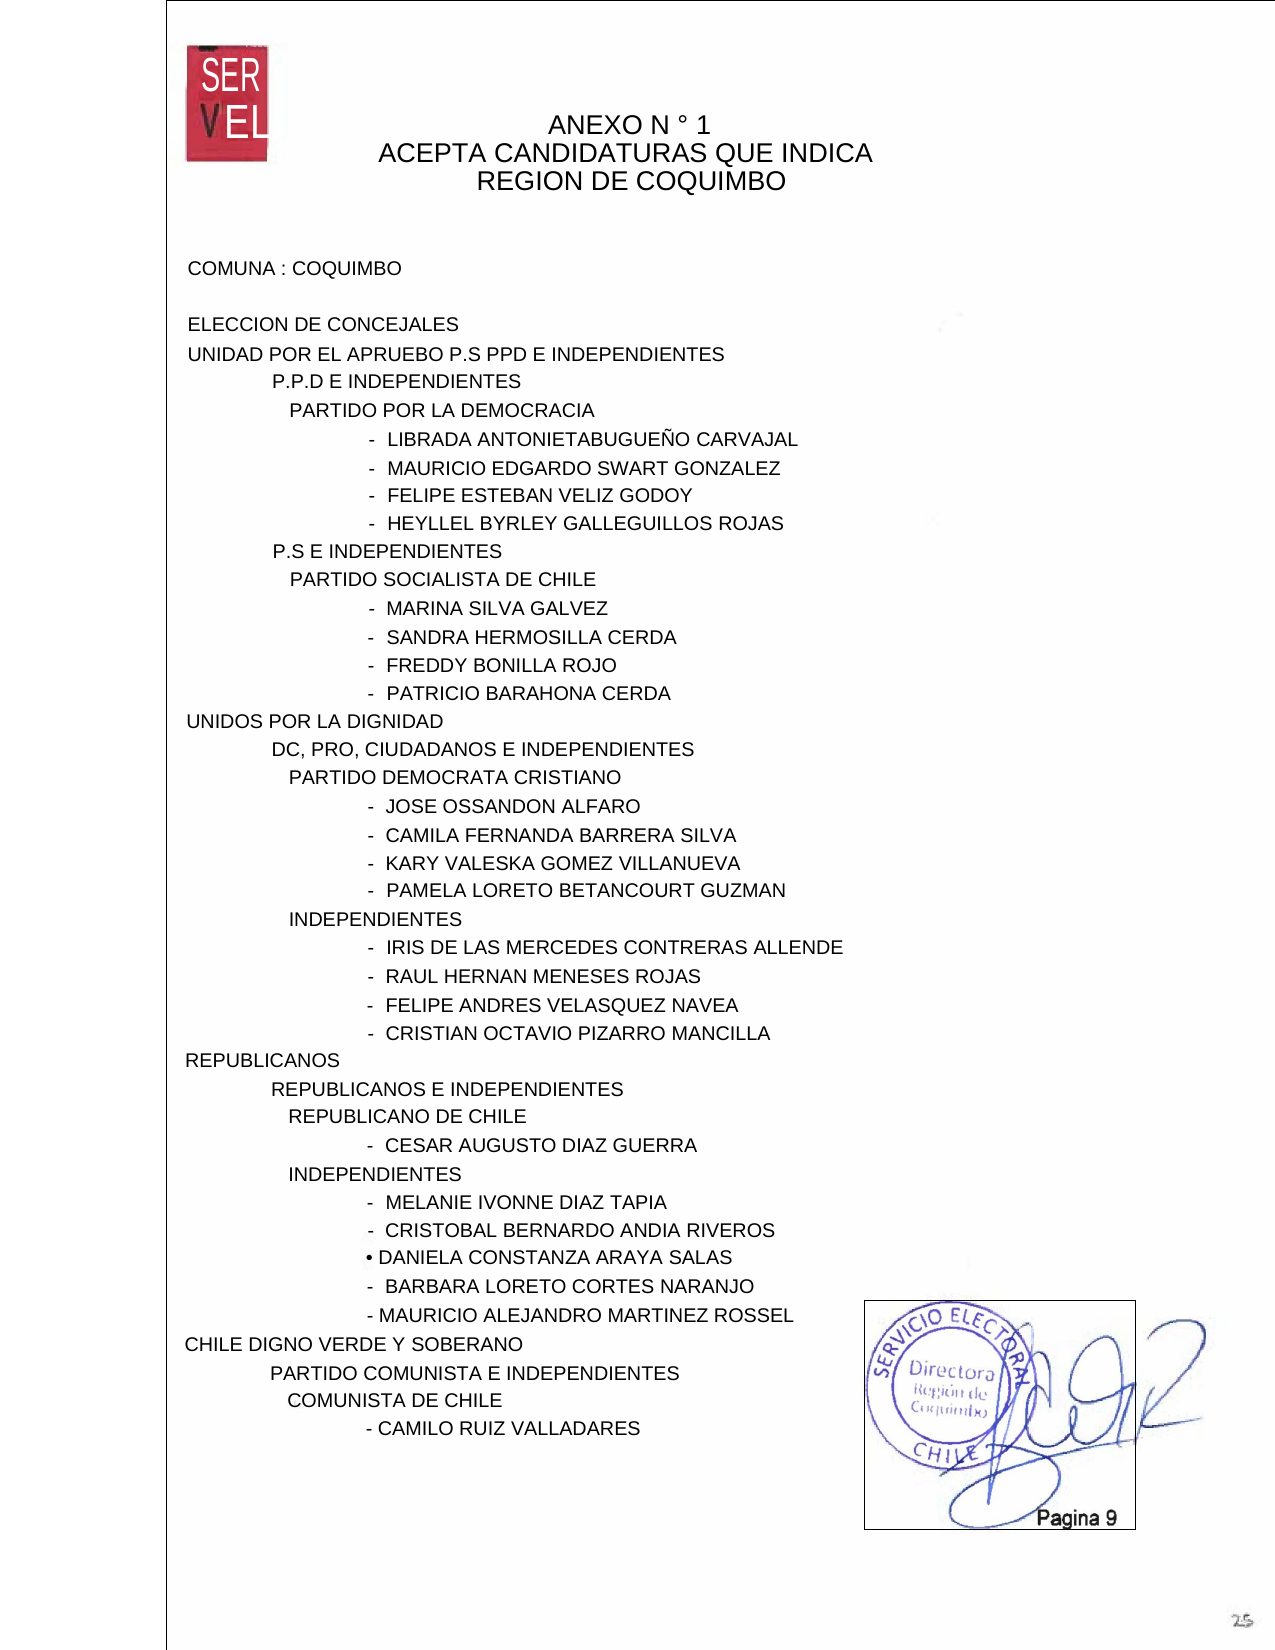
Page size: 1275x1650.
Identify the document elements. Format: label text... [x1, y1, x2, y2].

text UNIDAD POR EL APRUEBO P.S PPD E INDEPENDIENTES [187, 342, 1264, 365]
text REGION DE COQUIMBO [476, 167, 1264, 197]
text ACEPTA CANDIDATURAS QUE INDICA [727, 143, 1264, 167]
text REPUBLICANOS [185, 1049, 1264, 1072]
text P.S E INDEPENDIENTES [272, 540, 1264, 563]
list DANIELA CONSTANZA ARAYA SALAS [366, 1246, 1264, 1269]
list MAURICIO ALEJANDRO MARTINEZ ROSSEL CHILE DIGNO VERDE Y SOBERANO [184, 1303, 795, 1355]
list KARY VALESKA GOMEZ VILLANUEVA [367, 852, 1264, 874]
list CAMILA FERNANDA BARRERA SILVA [367, 824, 1264, 847]
list HEYLLEL BYRLEY GALLEGUILLOS ROJAS [368, 512, 1264, 535]
text EL ANEXO N ° 1 [224, 101, 1264, 143]
list SANDRA HERMOSILLA CERDA [367, 626, 1264, 648]
text REPUBLICANOS E INDEPENDIENTES REPUBLICANO DE CHILE [271, 1077, 626, 1127]
list LIBRADA ANTONIETABUGUEÑO CARVAJAL [368, 428, 1264, 451]
list PAMELA LORETO BETANCOURT GUZMAN INDEPENDIENTES [288, 879, 786, 930]
text PARTIDO SOCIALISTA DE CHILE [289, 568, 1264, 591]
subtitle SER [202, 53, 1264, 101]
list FELIPE ANDRES VELASQUEZ NAVEA [367, 994, 1264, 1016]
list MAURICIO EDGARDO SWART GONZALEZ [368, 457, 1264, 479]
list MELANIE IVONNE DIAZ TAPIA [367, 1192, 1264, 1214]
list CAMILO RUIZ VALLADARES [366, 1417, 1264, 1440]
list PATRICIO BARAHONA CERDA UNIDOS POR LA DIGNIDAD [186, 682, 672, 732]
list RAUL HERNAN MENESES ROJAS [367, 964, 1264, 987]
text DC, PRO, CIUDADANOS E INDEPENDIENTES PARTIDO DEMOCRATA CRISTIANO [271, 738, 697, 789]
list IRIS DE LAS MERCEDES CONTRERAS ALLENDE [367, 936, 1264, 959]
text P.P.D E INDEPENDIENTES PARTIDO POR LA DEMOCRACIA [272, 370, 597, 421]
picture [167, 1, 1275, 1650]
list CRISTOBAL BERNARDO ANDIA RIVEROS [367, 1219, 1264, 1241]
list CESAR AUGUSTO DIAZ GUERRA INDEPENDIENTES [288, 1133, 697, 1185]
list MARINA SILVA GALVEZ [368, 597, 1264, 620]
list CRISTIAN OCTAVIO PIZARRO MANCILLA [367, 1022, 1264, 1044]
list FREDDY BONILLA ROJO [368, 654, 1264, 677]
list JOSE OSSANDON ALFARO [367, 795, 1264, 818]
list BARBARA LORETO CORTES NARANJO [367, 1275, 1264, 1297]
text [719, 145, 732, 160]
text ACEPTA CANDIDATURAS QUE INDICA [378, 143, 727, 167]
text PARTIDO COMUNISTA E INDEPENDIENTES COMUNISTA DE CHILE [270, 1362, 682, 1412]
list FELIPE ESTEBAN VELIZ GODOY [368, 484, 1264, 507]
text COMUNA : COQUIMBO ELECCION DE CONCEJALES [187, 223, 461, 336]
